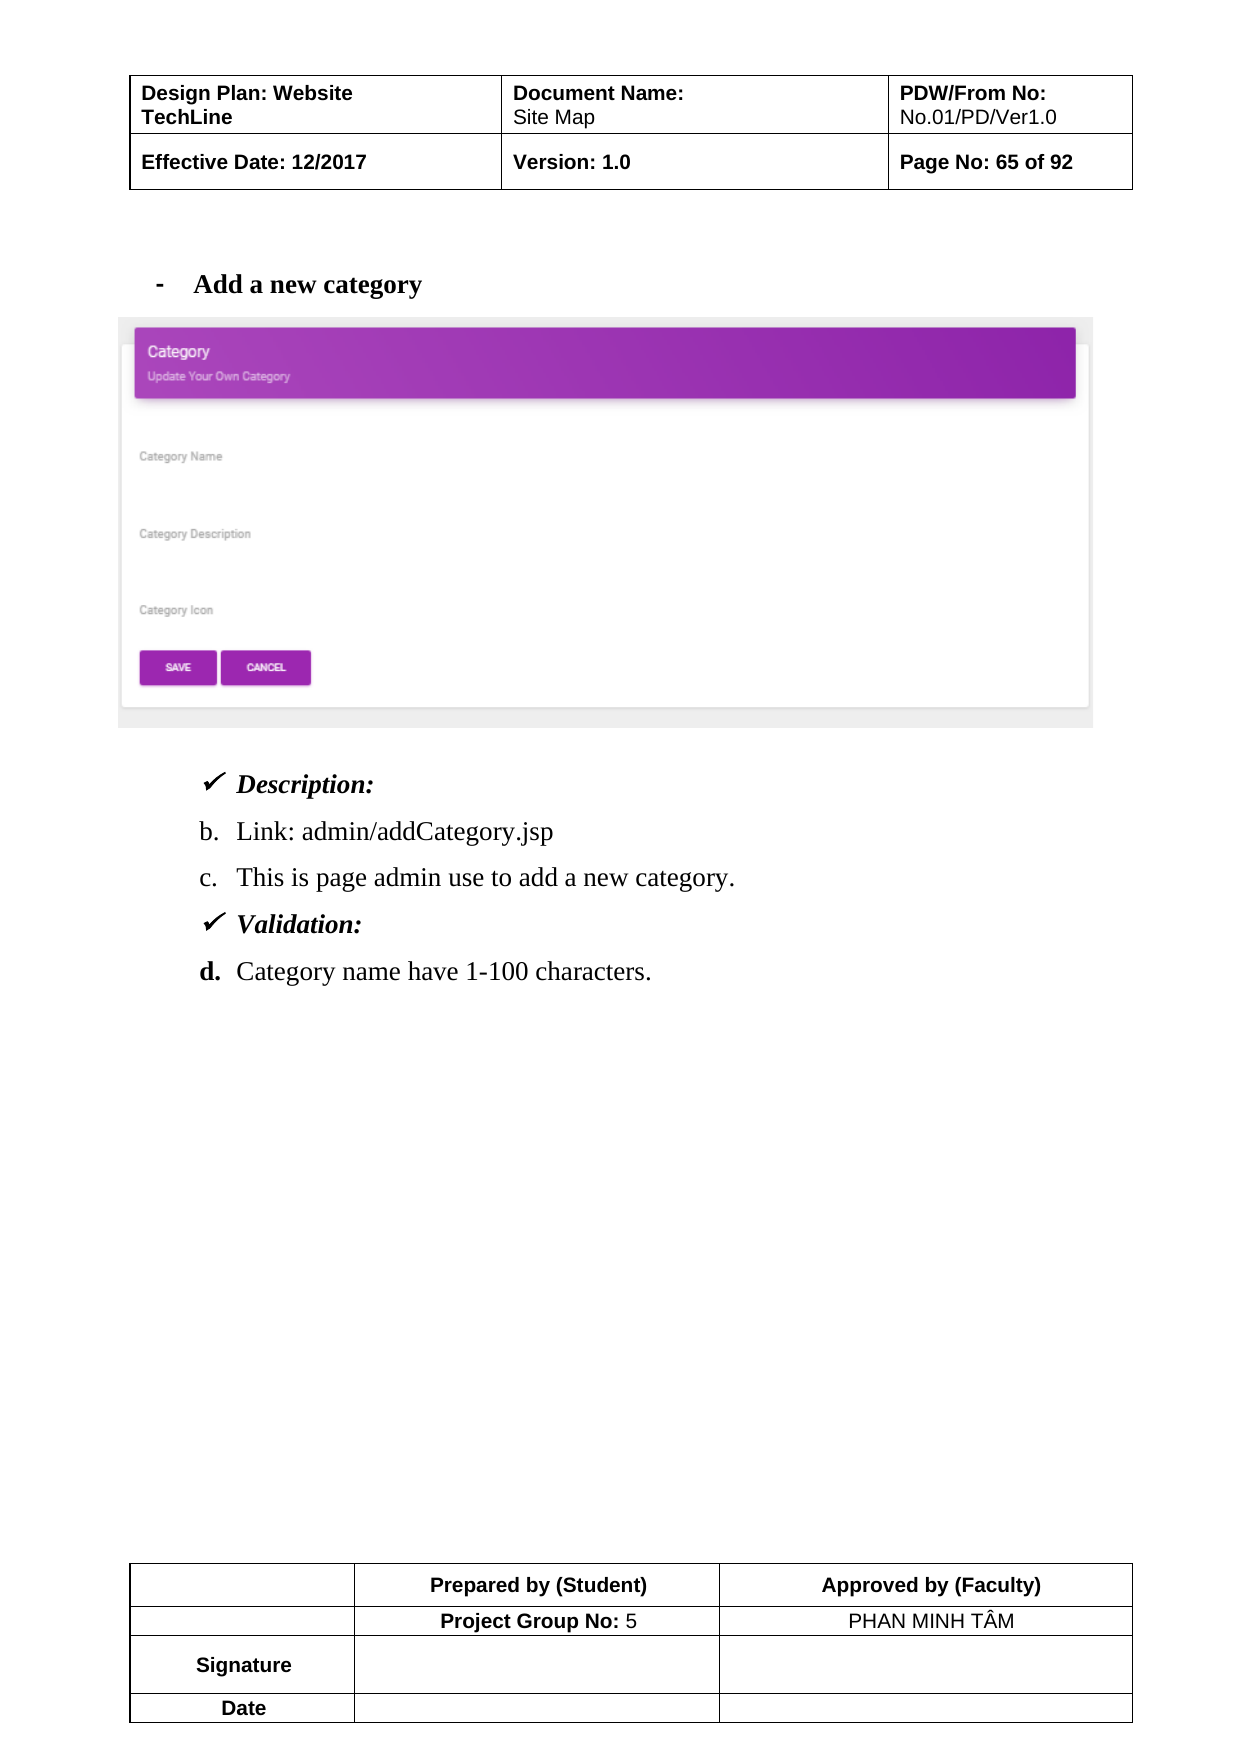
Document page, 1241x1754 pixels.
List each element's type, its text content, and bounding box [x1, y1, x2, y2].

list Category name have 1-100 characters. [199, 955, 1152, 986]
list Link: admin/addCategory.jsp [199, 815, 1152, 846]
list Validation: [199, 908, 1152, 939]
list This is page admin use to add a new category. [199, 862, 1152, 893]
list Add a new category [156, 268, 1152, 301]
list Description: [199, 768, 1152, 799]
picture [118, 317, 1094, 728]
